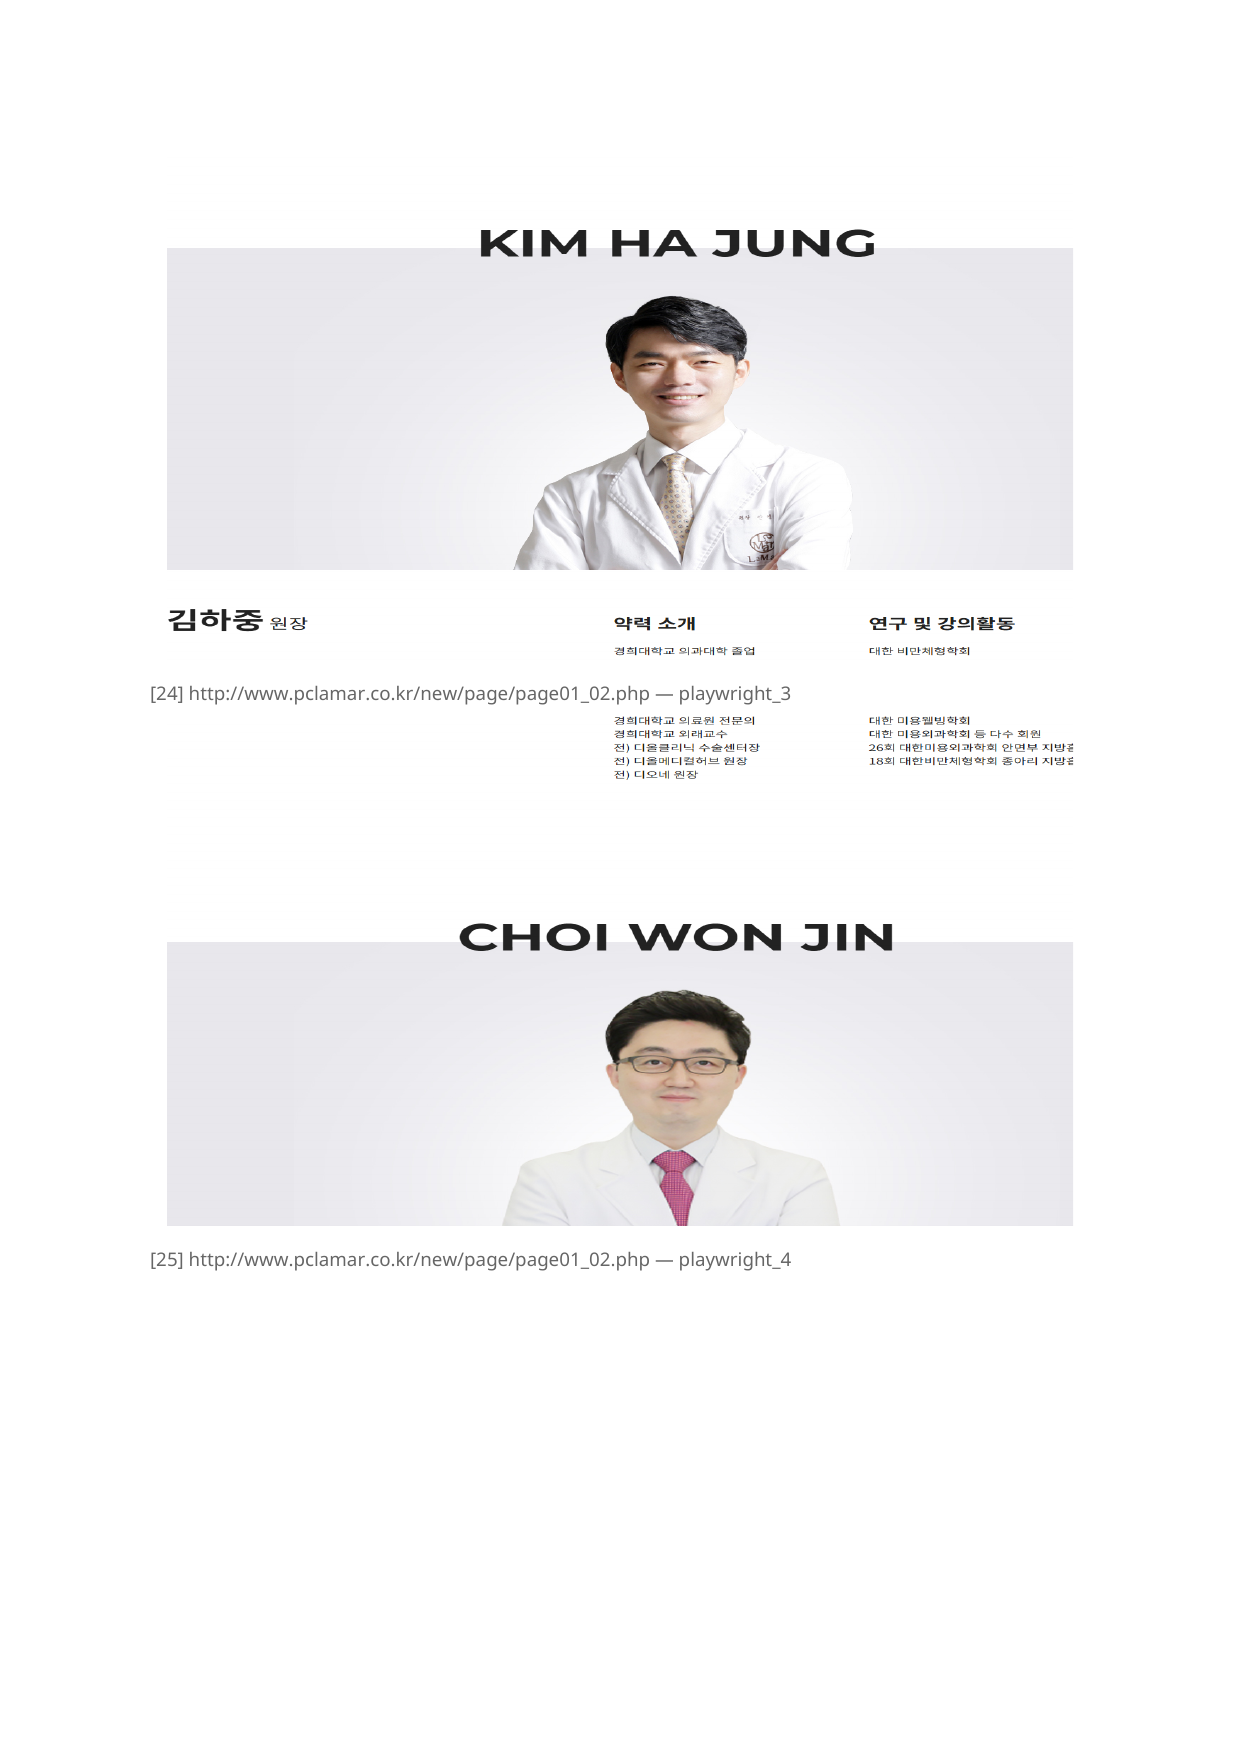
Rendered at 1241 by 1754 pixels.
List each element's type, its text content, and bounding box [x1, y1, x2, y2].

text [24] http://www.pclamar.co.kr/new/page/page01_02.php — playwright_3 [150, 680, 1090, 706]
picture [167, 150, 1074, 660]
picture [167, 716, 1074, 1226]
text [25] http://www.pclamar.co.kr/new/page/page01_02.php — playwright_4 [150, 1246, 1090, 1272]
